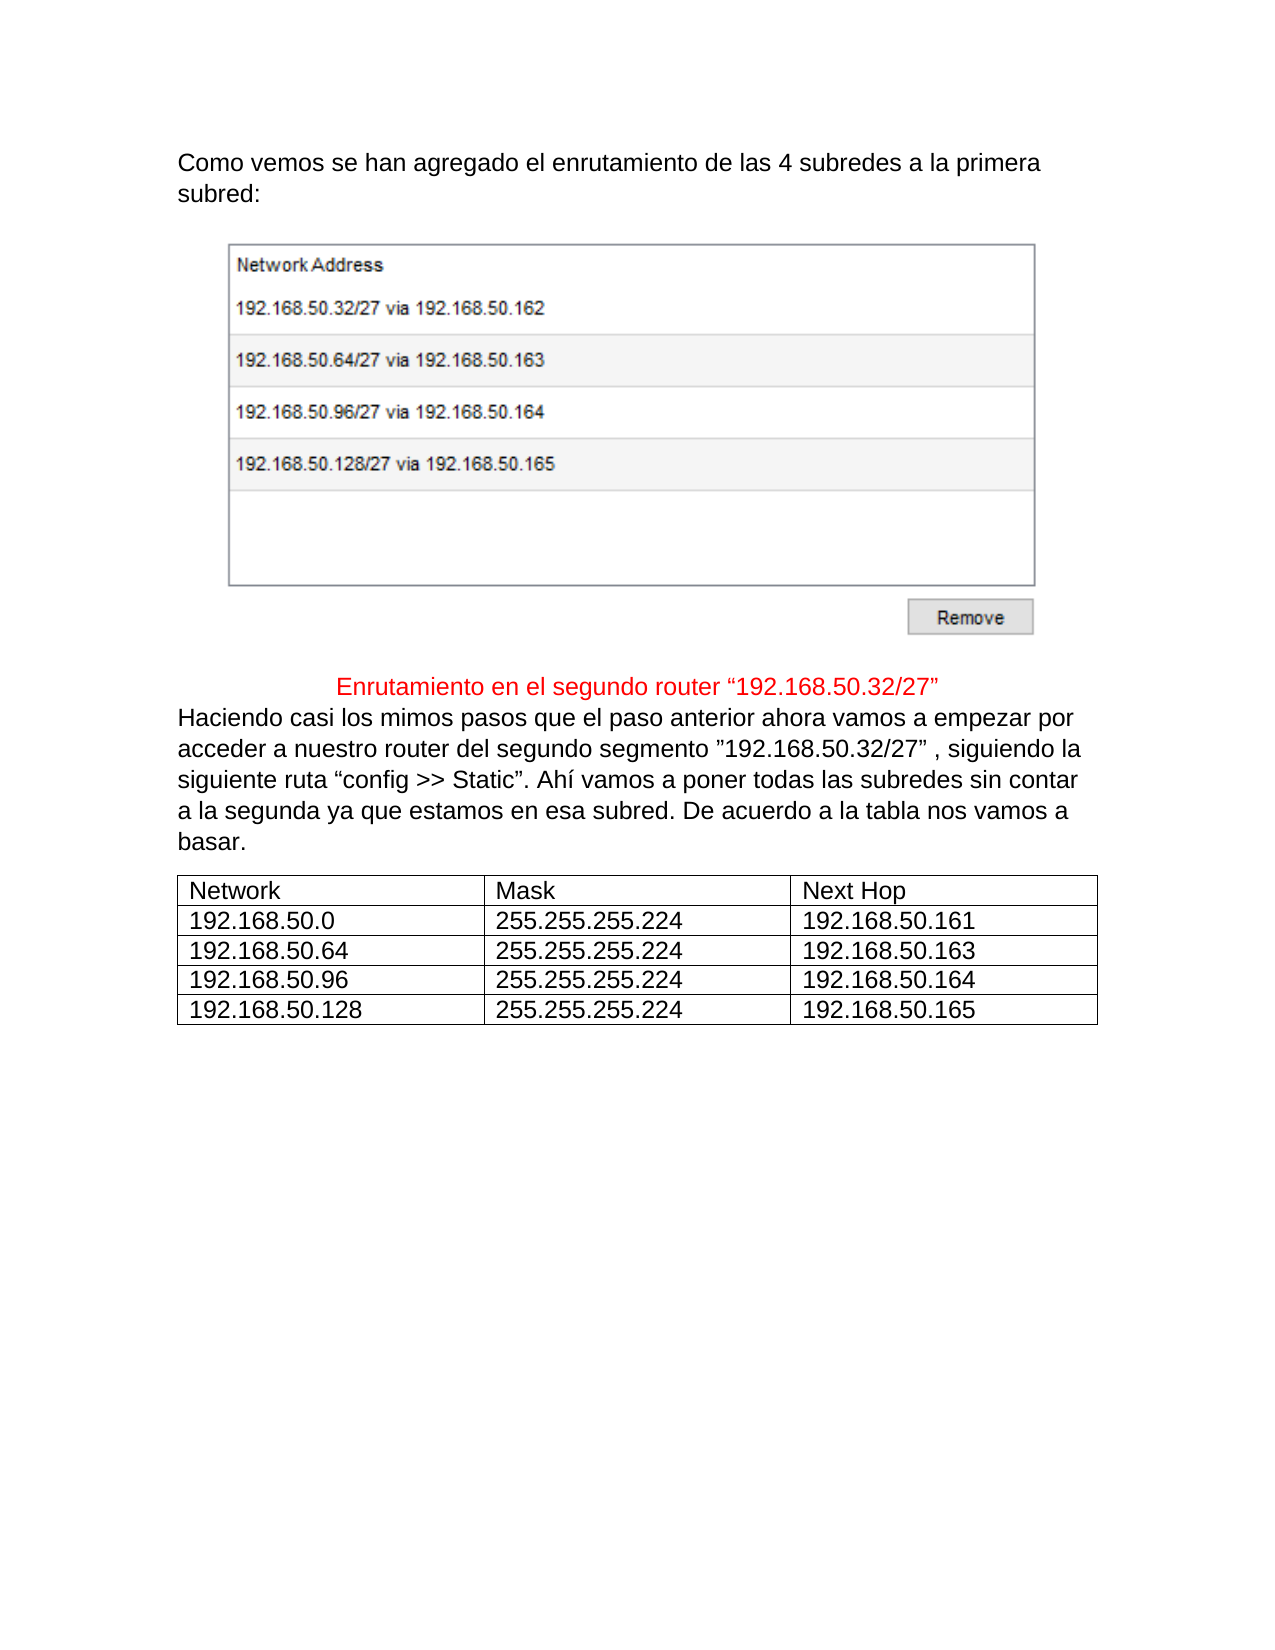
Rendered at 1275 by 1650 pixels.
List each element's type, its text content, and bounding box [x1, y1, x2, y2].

table_cell 255.255.255.224 [485, 995, 790, 1024]
table_cell 192.168.50.64 [178, 936, 484, 964]
table_cell 192.168.50.96 [178, 966, 484, 994]
subtitle Enrutamiento en el segundo router “192.168.50.32/27” [177, 672, 1098, 701]
table_header Network [178, 876, 484, 905]
table_cell 192.168.50.128 [178, 995, 484, 1024]
text Haciendo casi los mimos pasos que el paso anterior ahora vamos a empezar por acceder a nuestro router del segundo segmento ”192.168.50.32/27” , siguiendo la siguiente ruta “config >> Static”. Ahí vamos a poner todas las subredes sin contar a la segunda ya que estamos en esa subred. De acuerdo a la tabla nos vamos a basar. [177, 703, 1098, 856]
table_cell 192.168.50.161 [791, 906, 1097, 935]
table_cell 192.168.50.165 [791, 995, 1097, 1024]
table_cell 192.168.50.164 [791, 966, 1097, 994]
table_cell 255.255.255.224 [485, 936, 790, 964]
picture [222, 226, 1053, 654]
table_cell 255.255.255.224 [485, 906, 790, 935]
table_cell 255.255.255.224 [485, 966, 790, 994]
table_header Next Hop [791, 876, 1097, 905]
table_cell 192.168.50.163 [791, 936, 1097, 964]
text Como vemos se han agregado el enrutamiento de las 4 subredes a la primera subred: [177, 148, 1098, 207]
table_cell 192.168.50.0 [178, 906, 484, 935]
table_header Mask [485, 876, 790, 905]
